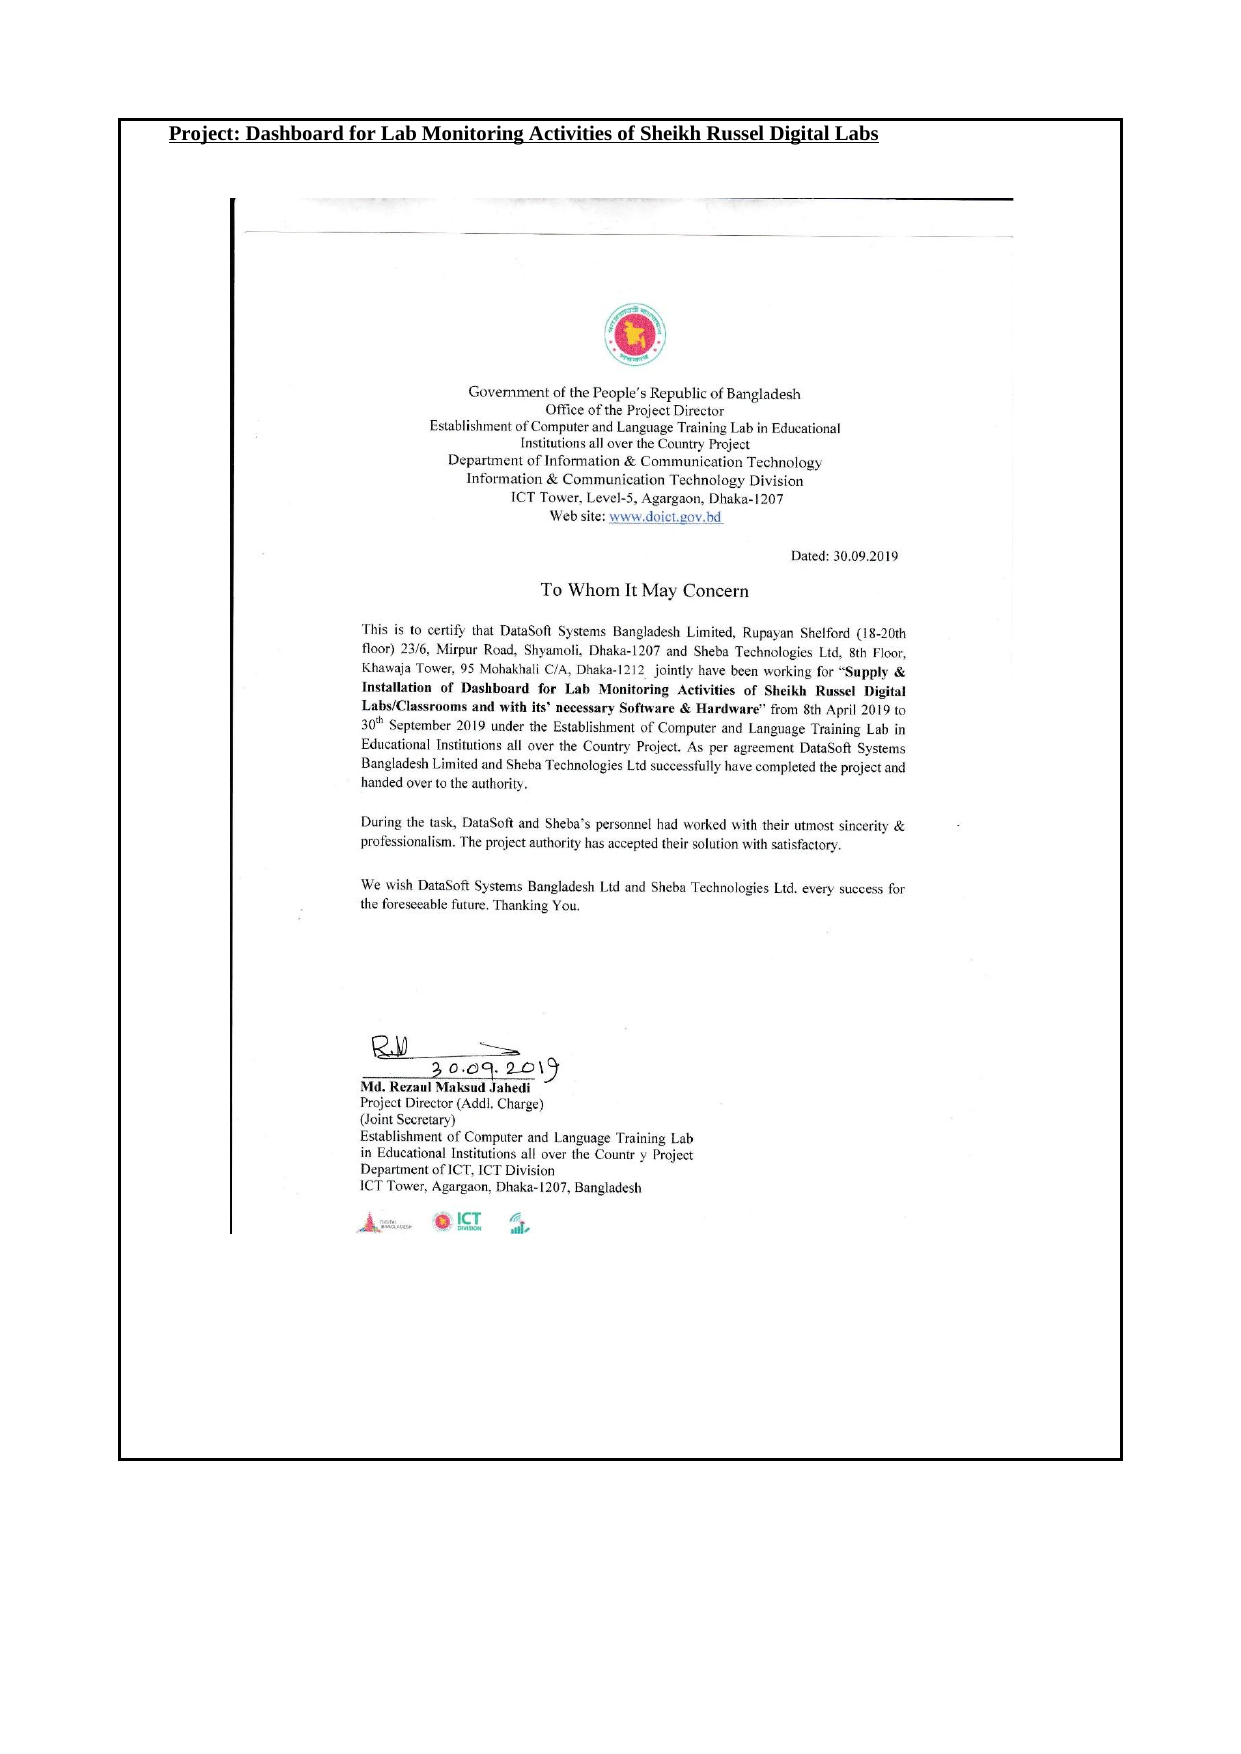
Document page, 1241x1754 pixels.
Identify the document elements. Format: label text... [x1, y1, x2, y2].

table_cell Project: Dashboard for Lab Monitoring Activities of Sheikh Russel Digital Labs [121, 121, 1120, 1458]
picture [230, 198, 1014, 1234]
